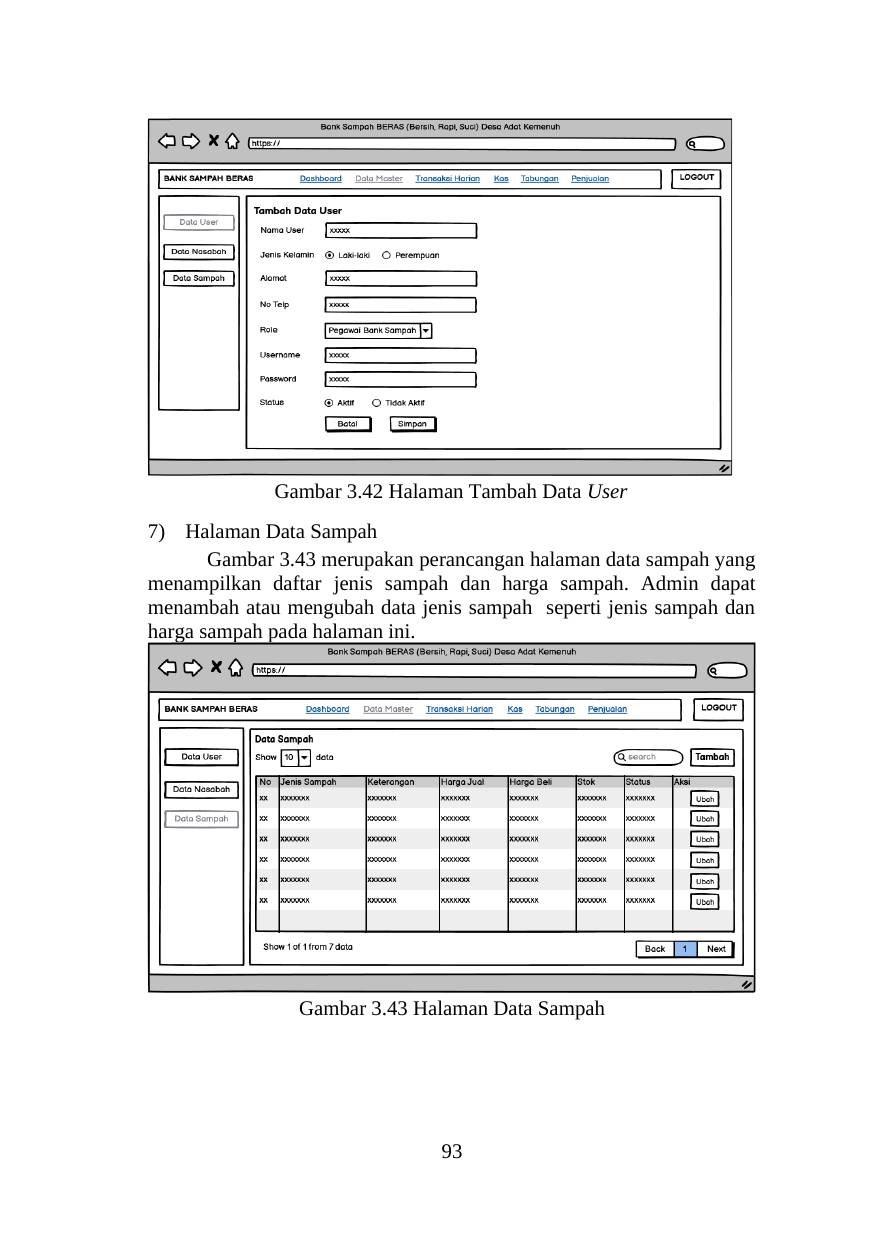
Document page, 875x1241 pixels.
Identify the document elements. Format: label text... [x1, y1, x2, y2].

text Gambar 3.42 Halaman Tambah Data User [148, 479, 756, 503]
subtitle Halaman Data Sampah [148, 519, 756, 543]
picture [147, 118, 733, 476]
text Gambar 3.43 Halaman Data Sampah [148, 996, 756, 1020]
text Gambar 3.43 merupakan perancangan halaman data sampah yang menampilkan daftar jenis sampah dan harga sampah. Admin dapat menambah atau mengubah data jenis sampah seperti jenis sampah dan harga sampah pada halaman ini. [148, 547, 756, 642]
picture [147, 642, 756, 993]
